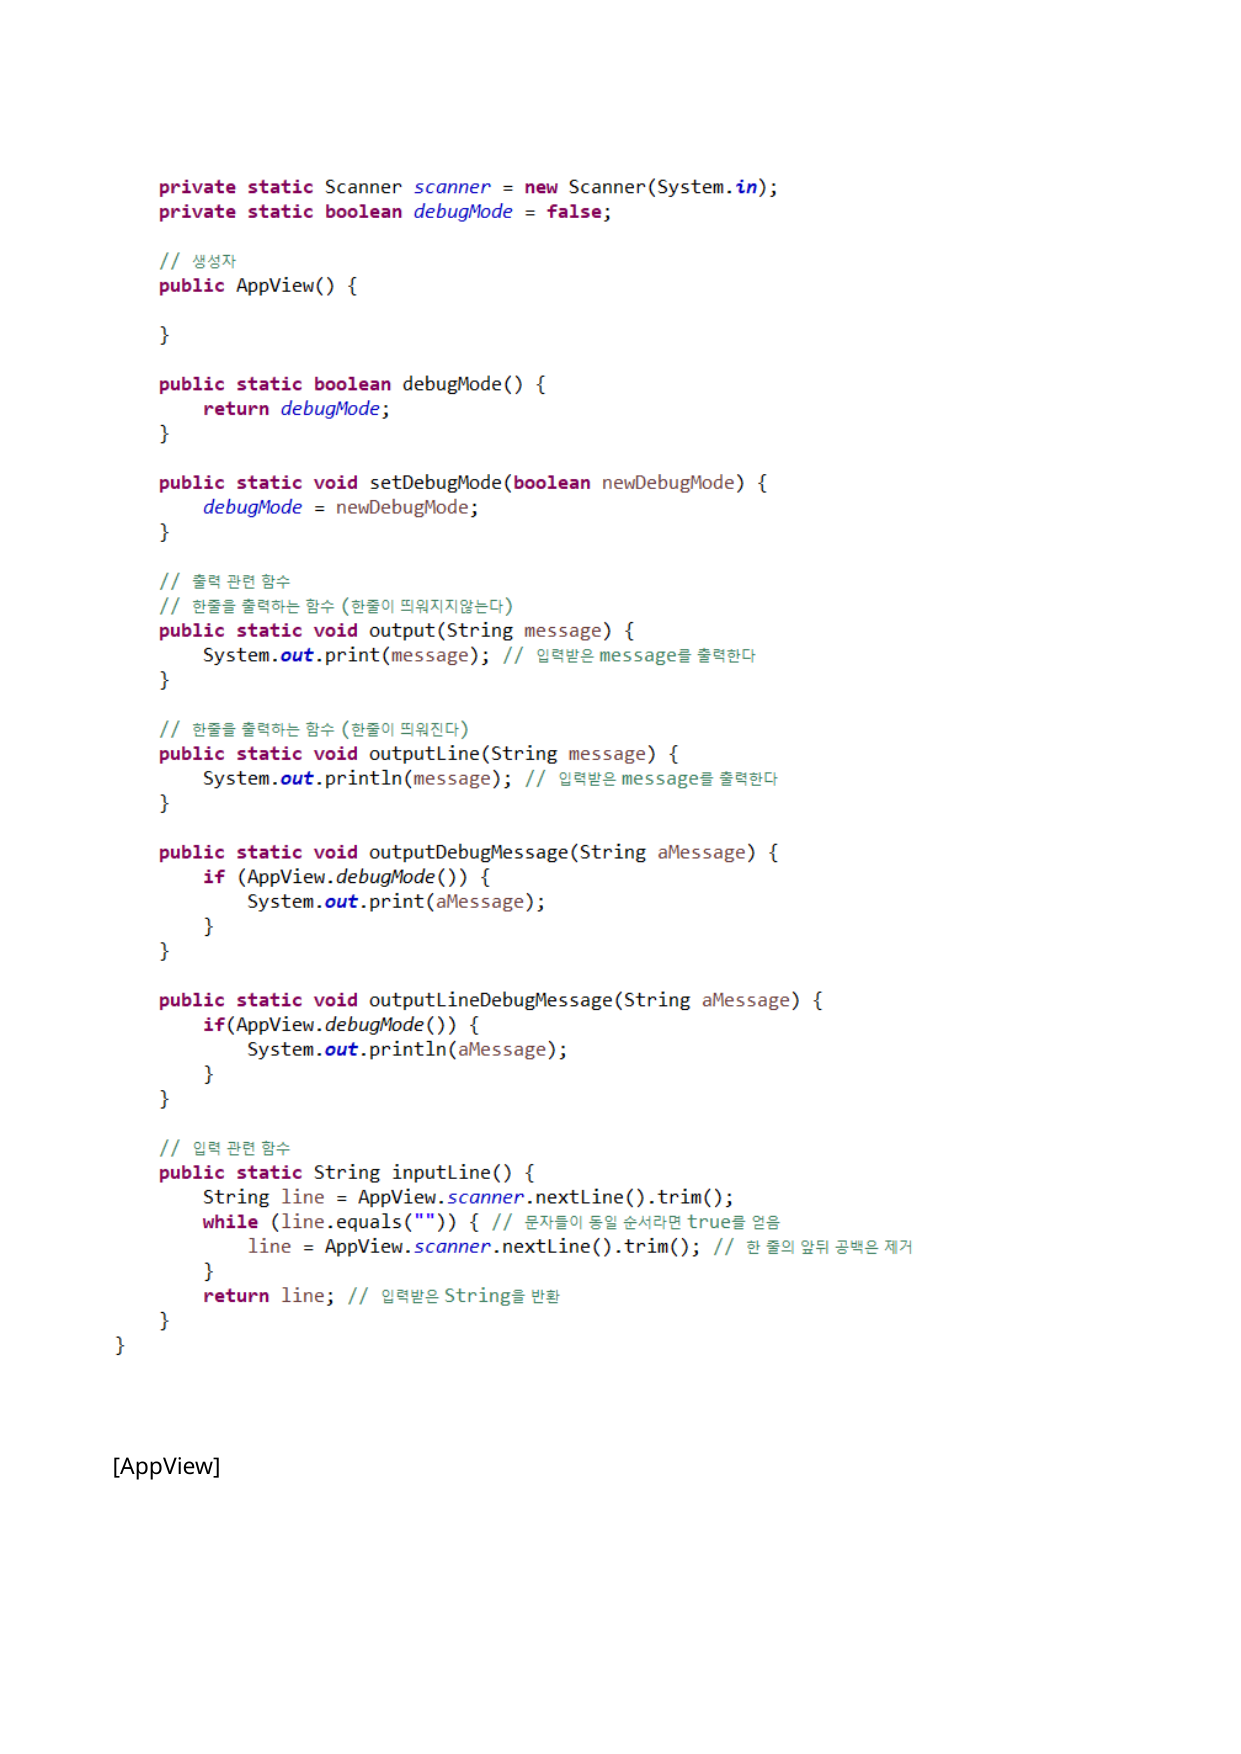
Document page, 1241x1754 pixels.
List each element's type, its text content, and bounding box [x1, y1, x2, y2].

picture [112, 150, 1028, 1381]
text [AppView] [112, 1449, 1128, 1481]
